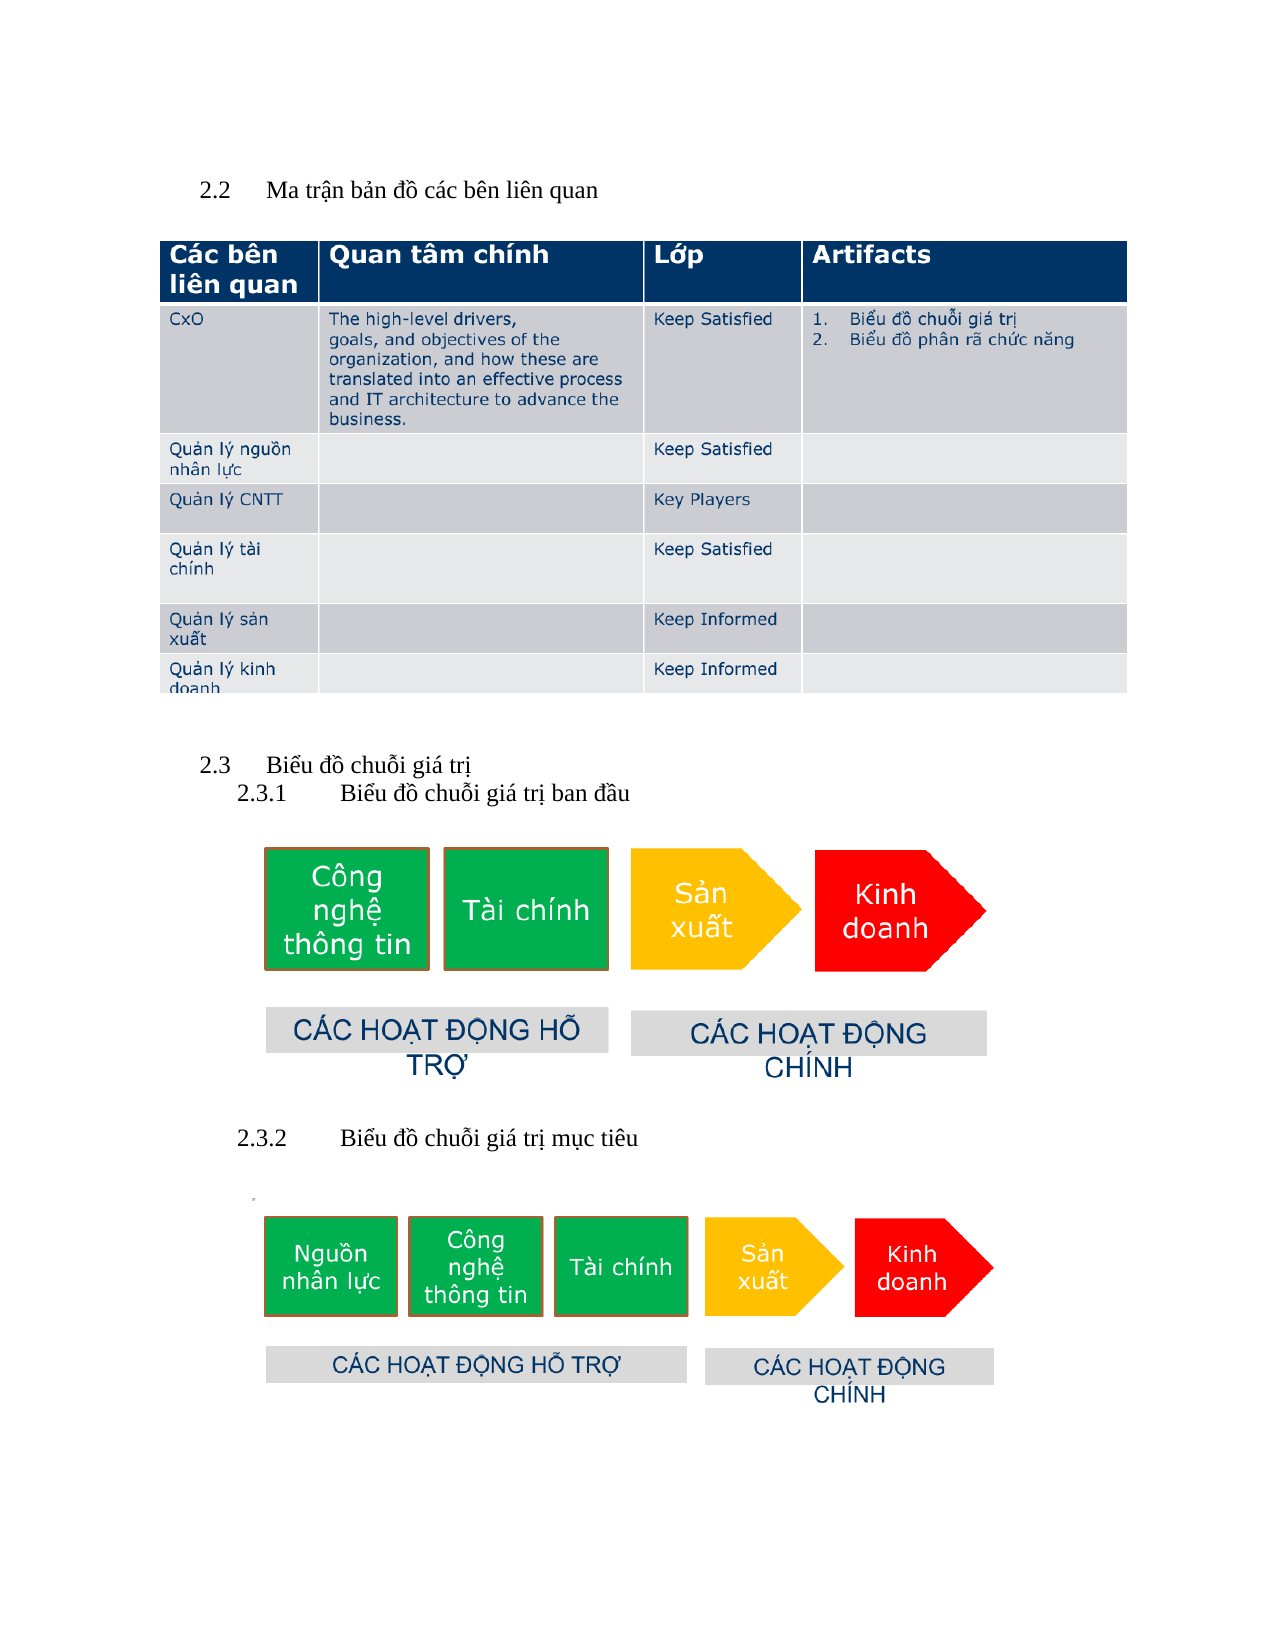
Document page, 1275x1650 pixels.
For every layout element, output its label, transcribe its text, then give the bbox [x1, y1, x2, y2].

list Biểu đồ chuỗi giá trị ban đầu [231, 778, 1157, 807]
list Biểu đồ chuỗi giá trị [193, 750, 1157, 778]
list Ma trận bản đồ các bên liên quan [193, 176, 1157, 204]
picture [239, 819, 1036, 1092]
picture [146, 241, 1129, 693]
list Biểu đồ chuỗi giá trị mục tiêu [231, 1123, 1157, 1152]
picture [252, 1198, 1023, 1418]
